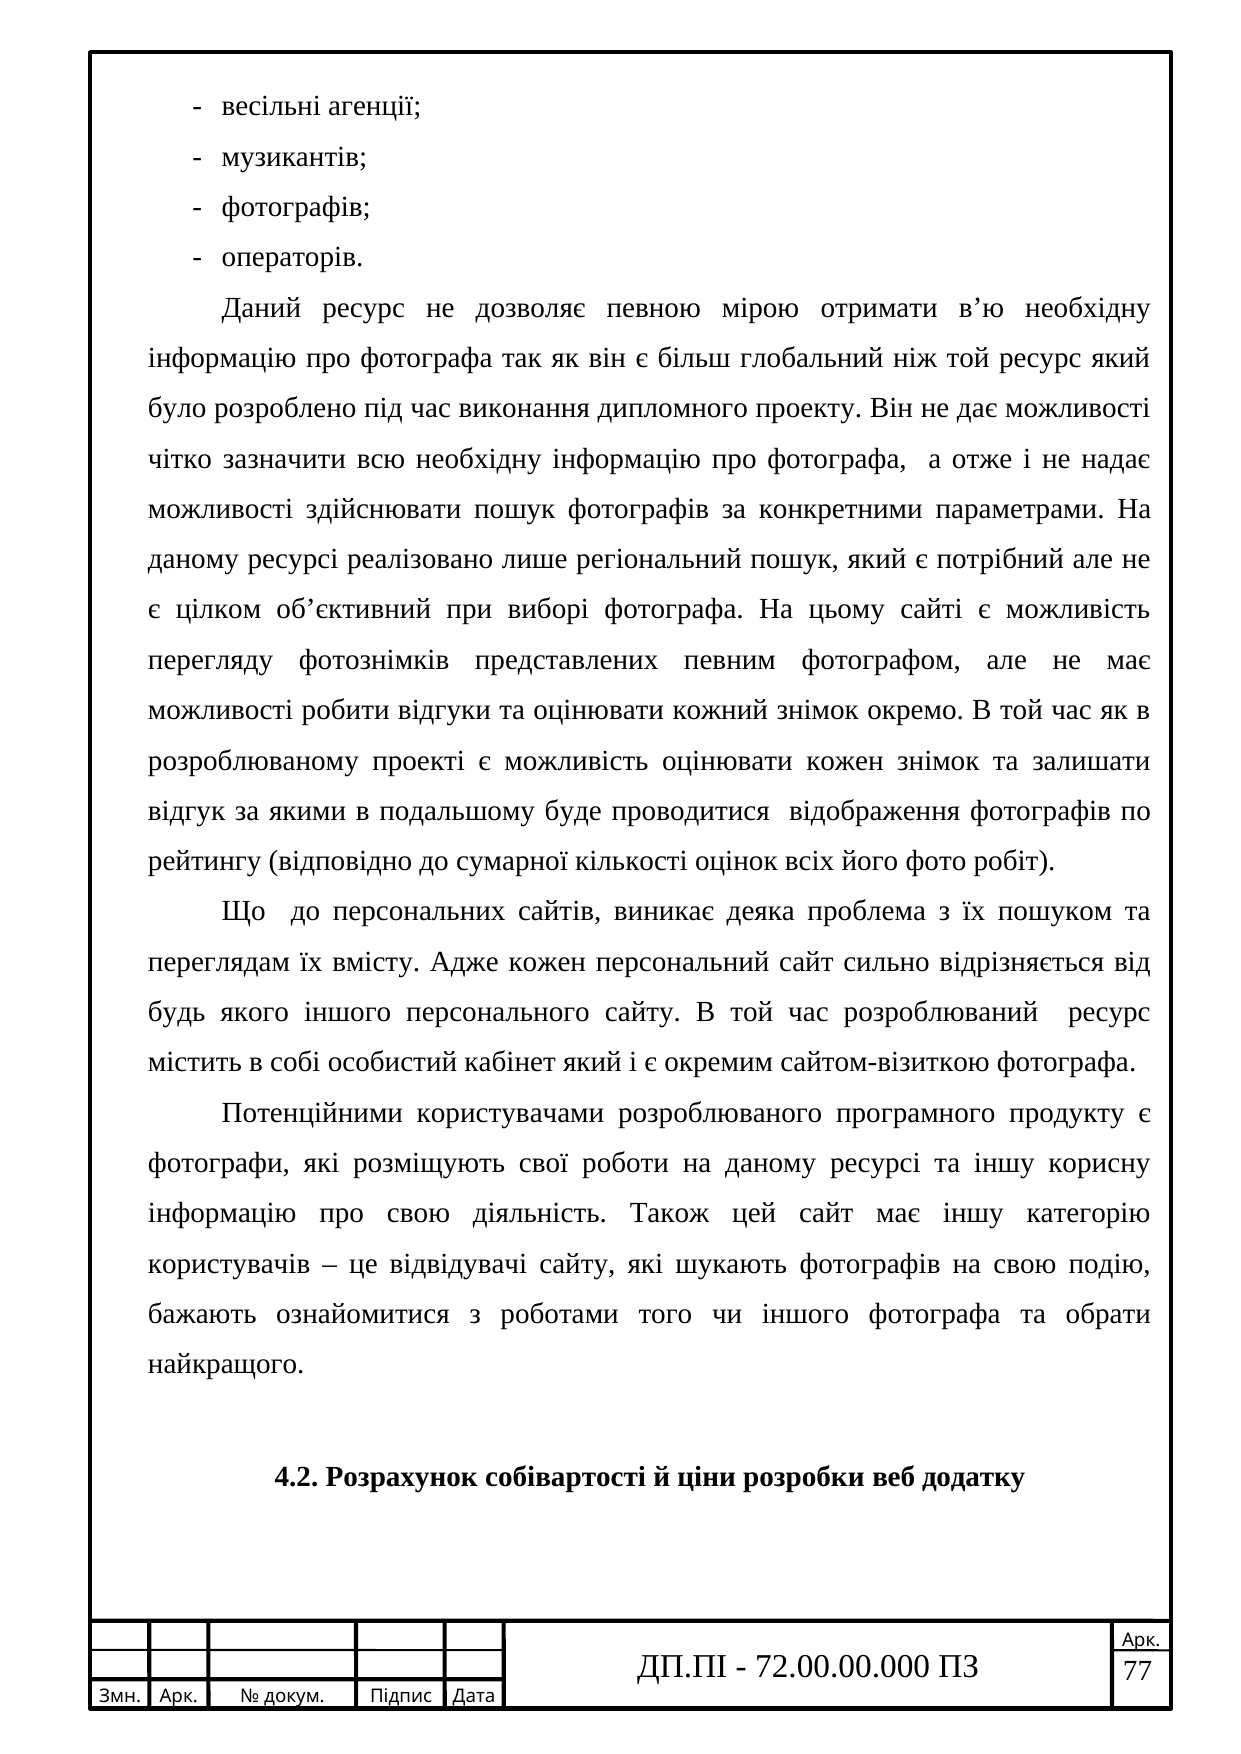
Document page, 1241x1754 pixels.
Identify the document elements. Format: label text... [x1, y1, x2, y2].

list операторів. [192, 239, 1152, 273]
list музикантів; [192, 139, 1152, 172]
text Потенційними користувачами розроблюваного програмного продукту є фотографи, які розміщують свої роботи на даному ресурсі та іншу корисну інформацію про свою діяльність. Також цей сайт має іншу категорію користувачів – це відвідувачі сайту, які шукають фотографів на свою подію, бажають ознайомитися з роботами того чи іншого фотографа та обрати найкращого. [148, 1095, 1152, 1380]
text Даний ресурс не дозволяє певною мірою отримати в’ю необхідну інформацію про фотографа так як він є більш глобальний ніж той ресурс який було розроблено під час виконання дипломного проекту. Він не дає можливості чітко зазначити всю необхідну інформацію про фотографа, а отже і не надає можливості здійснювати пошук фотографів за конкретними параметрами. На даному ресурсі реалізовано лише регіональний пошук, який є потрібний але не є цілком об’єктивний при виборі фотографа. На цьому сайті є можливість перегляду фотознімків представлених певним фотографом, але не має можливості робити відгуки та оцінювати кожний знімок окремо. В той час як в розроблюваному проекті є можливість оцінювати кожен знімок та залишати відгук за якими в подальшому буде проводитися відображення фотографів по рейтингу (відповідно до сумарної кількості оцінок всіх його фото робіт). [148, 290, 1152, 877]
list весільні агенції; [192, 88, 1152, 122]
list фотографів; [192, 189, 1152, 223]
text Що до персональних сайтів, виникає деяка проблема з їх пошуком та переглядам їх вмісту. Адже кожен персональний сайт сильно відрізняється від будь якого іншого персонального сайту. В той час розроблюваний ресурс містить в собі особистий кабінет який і є окремим сайтом-візиткою фотографа. [148, 893, 1152, 1078]
subtitle 4.2. Розрахунок собівартості й ціни розробки веб додатку [148, 1459, 1152, 1493]
